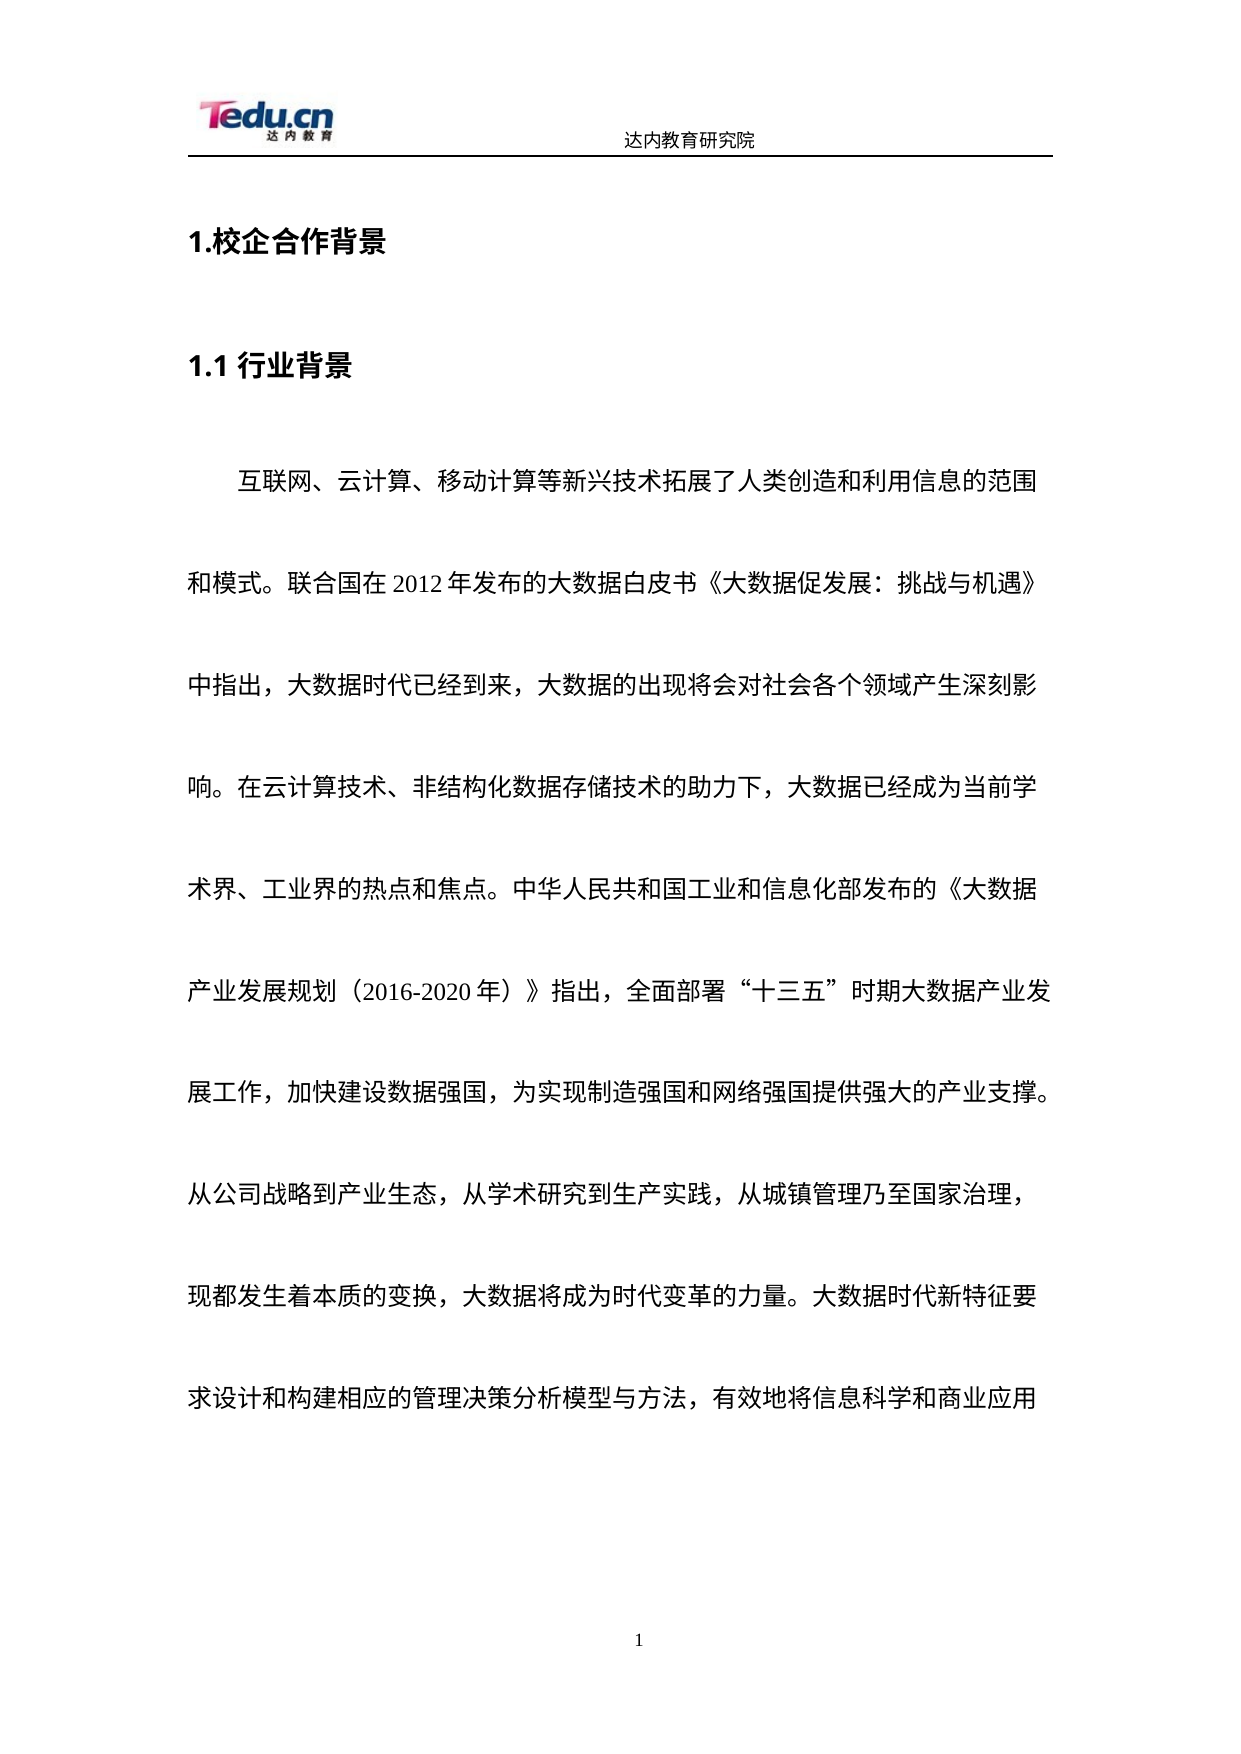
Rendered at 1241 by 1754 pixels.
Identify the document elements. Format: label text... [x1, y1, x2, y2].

picture [187, 88, 339, 148]
subtitle 1.校企合作背景 [187, 206, 1053, 274]
subtitle 1.1 行业背景 [187, 329, 1028, 397]
